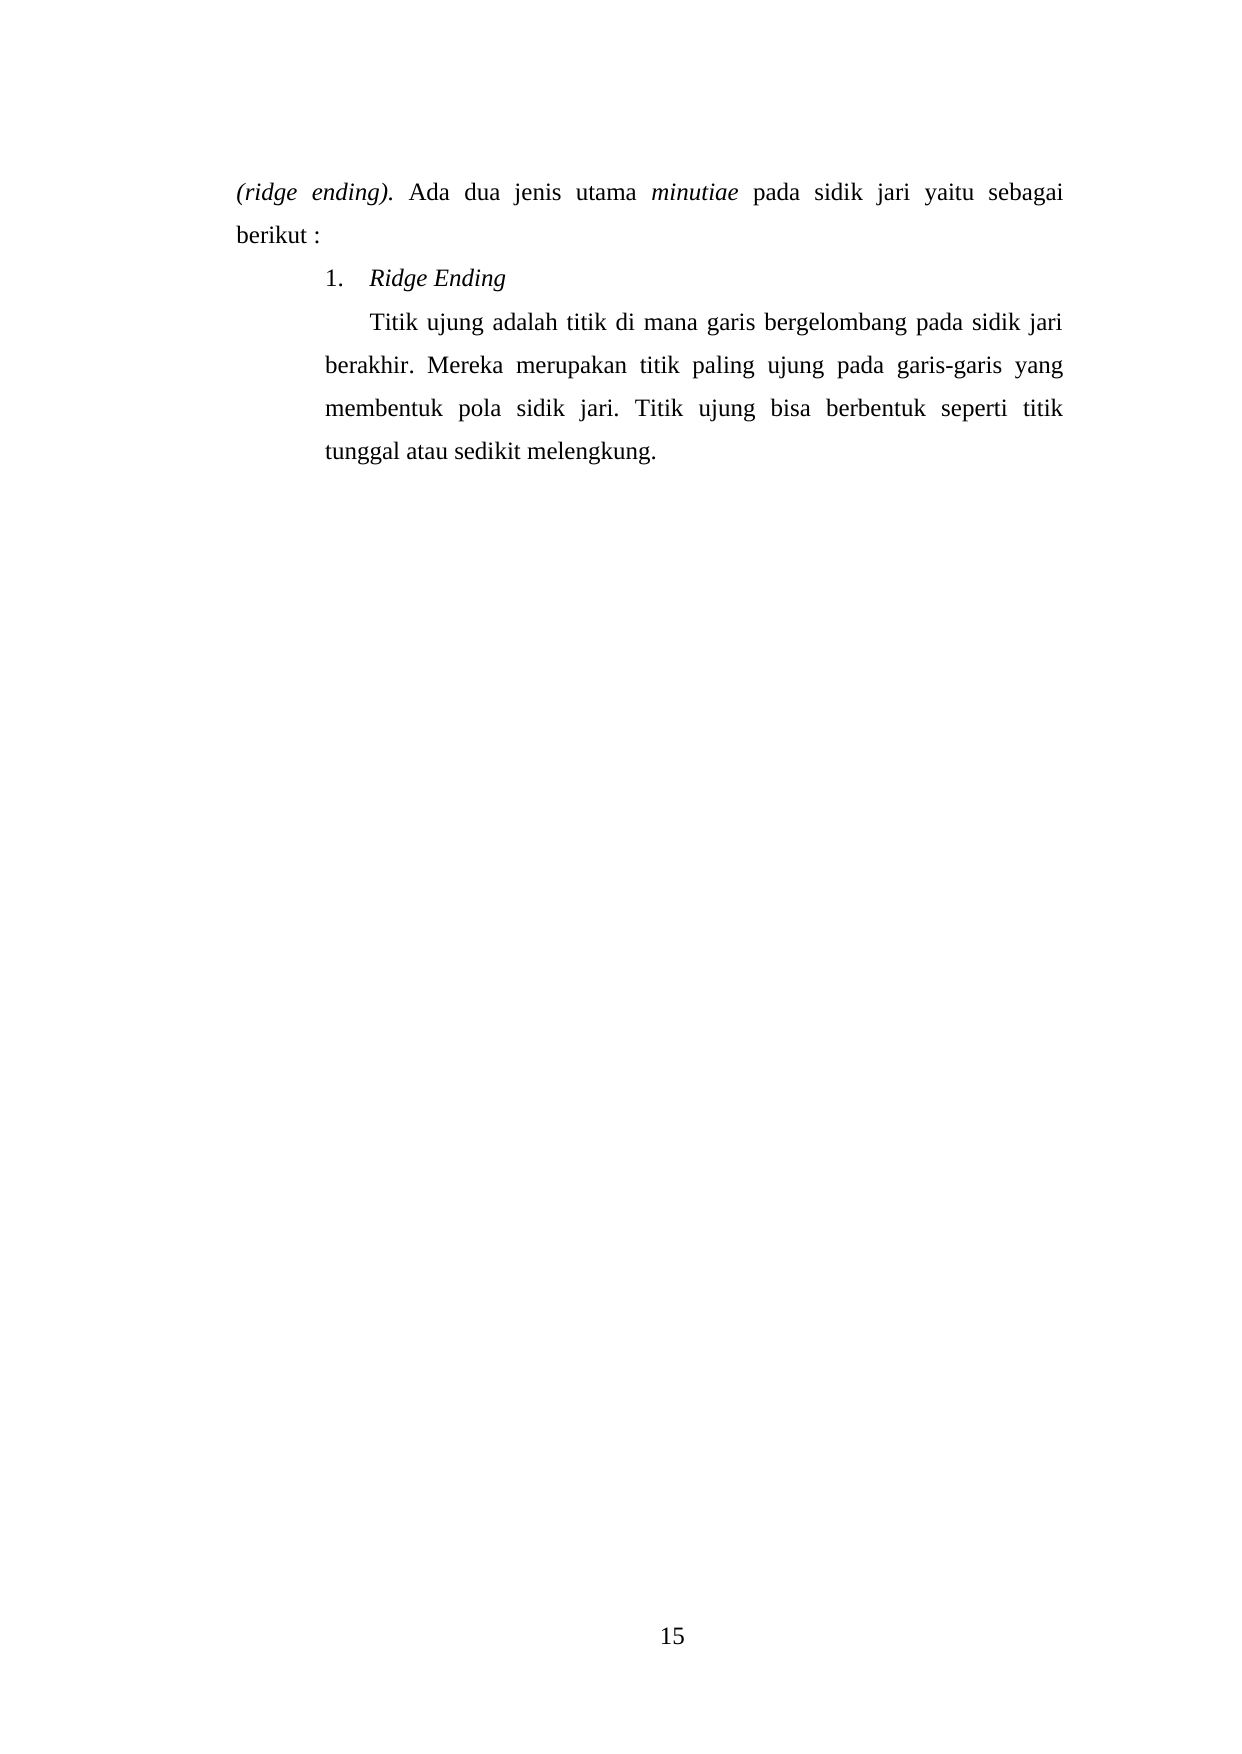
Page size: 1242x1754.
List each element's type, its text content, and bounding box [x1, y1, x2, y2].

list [236, 177, 1064, 249]
list Titik ujung adalah titik di mana garis bergelombang pada sidik jari berakhir. Mereka merupakan titik paling ujung pada garis-garis yang membentuk pola sidik jari. Titik ujung bisa berbentuk seperti titik tunggal atau sedikit melengkung. [325, 307, 1064, 465]
list Ridge Ending [325, 263, 1064, 292]
